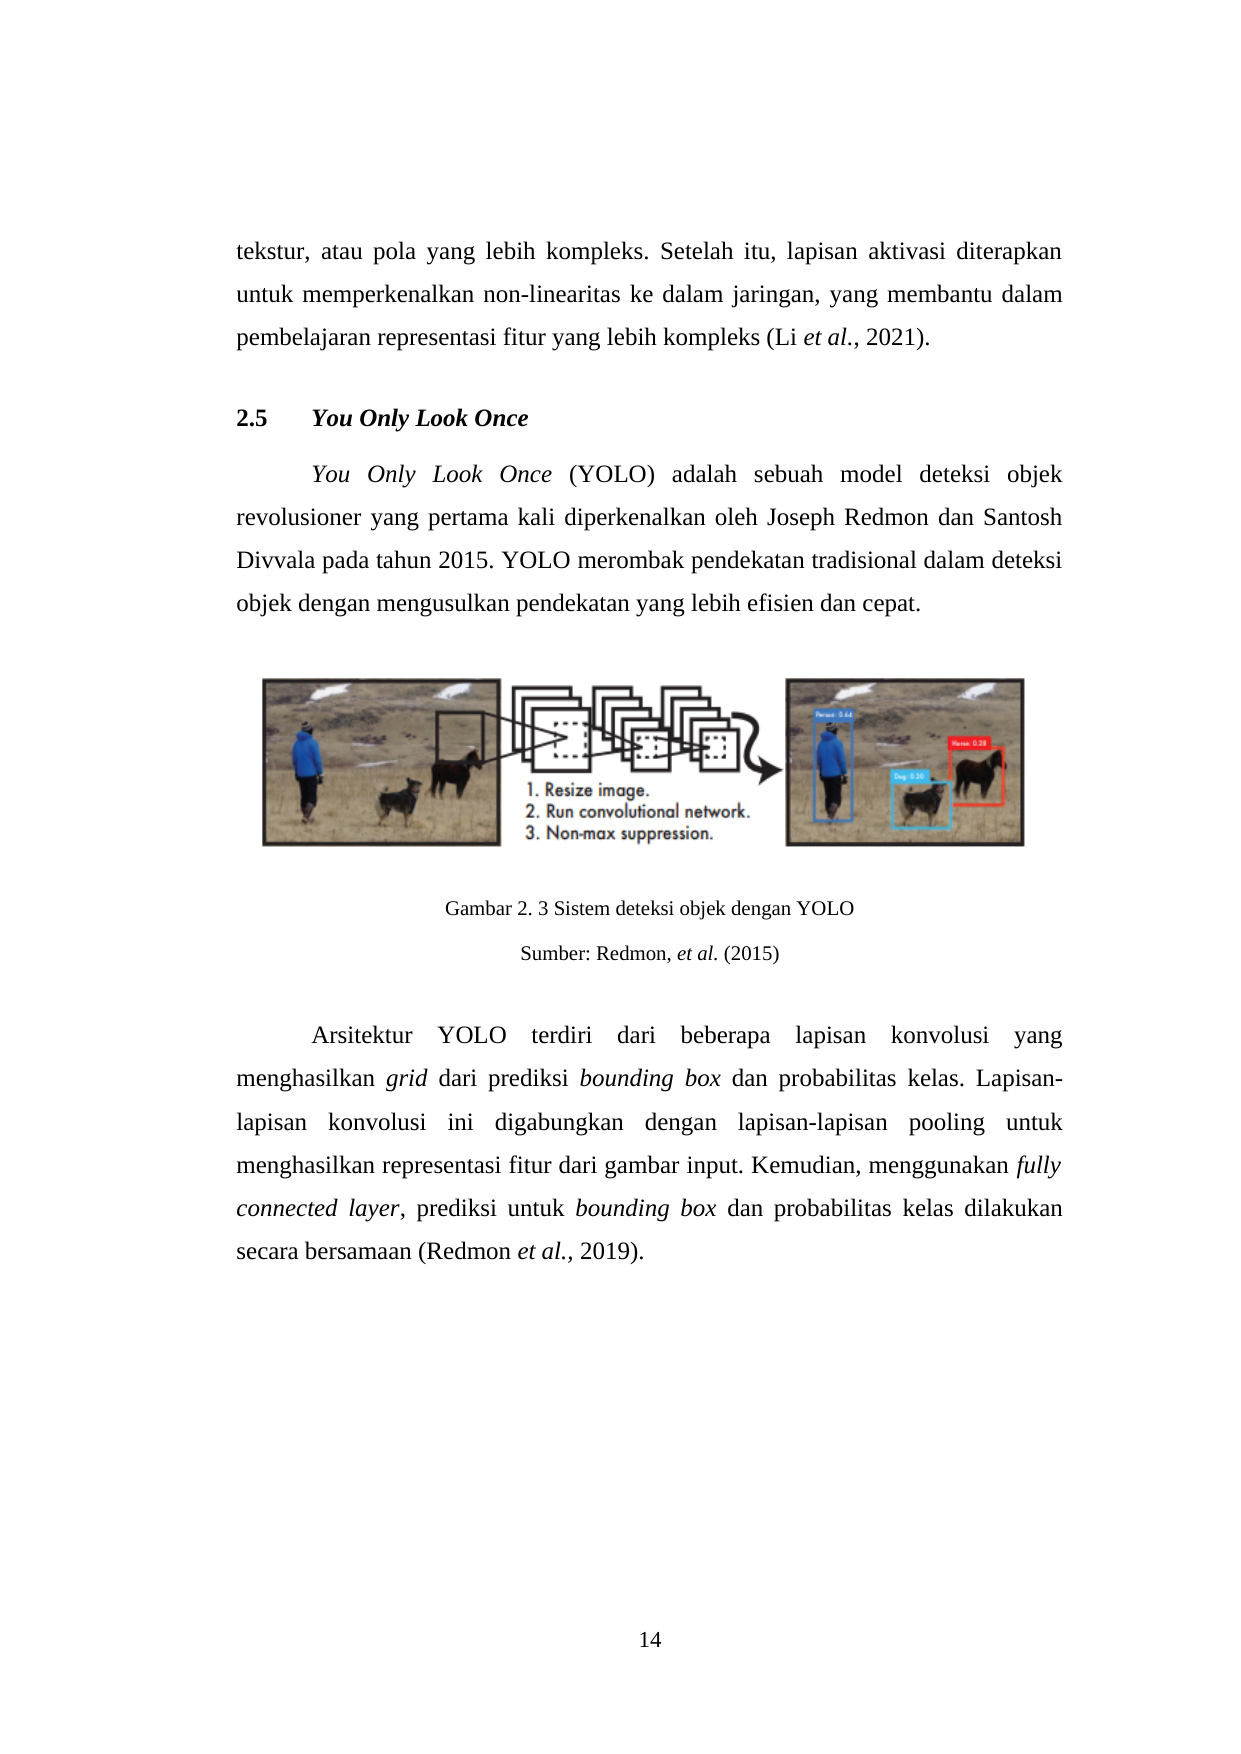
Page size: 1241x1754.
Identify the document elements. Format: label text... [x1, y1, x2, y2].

text Sumber: Redmon, et al. (2015) [236, 941, 1063, 965]
picture [236, 631, 1051, 884]
text You Only Look Once (YOLO) adalah sebuah model deteksi objek revolusioner yang pertama kali diperkenalkan oleh Joseph Redmon dan Santosh Divvala pada tahun 2015. YOLO merombak pendekatan tradisional dalam deteksi objek dengan mengusulkan pendekatan yang lebih efisien dan cepat. [236, 459, 1063, 617]
text Gambar 2. 3 Sistem deteksi objek dengan YOLO [236, 896, 1063, 920]
text Arsitektur YOLO terdiri dari beberapa lapisan konvolusi yang menghasilkan grid dari prediksi bounding box dan probabilitas kelas. Lapisan-lapisan konvolusi ini digabungkan dengan lapisan-lapisan pooling untuk menghasilkan representasi fitur dari gambar input. Kemudian, menggunakan fully connected layer, prediksi untuk bounding box dan probabilitas kelas dilakukan secara bersamaan (Redmon et al., 2019). [236, 1020, 1063, 1265]
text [236, 236, 1063, 351]
subtitle 2.5 You Only Look Once [236, 403, 1063, 432]
